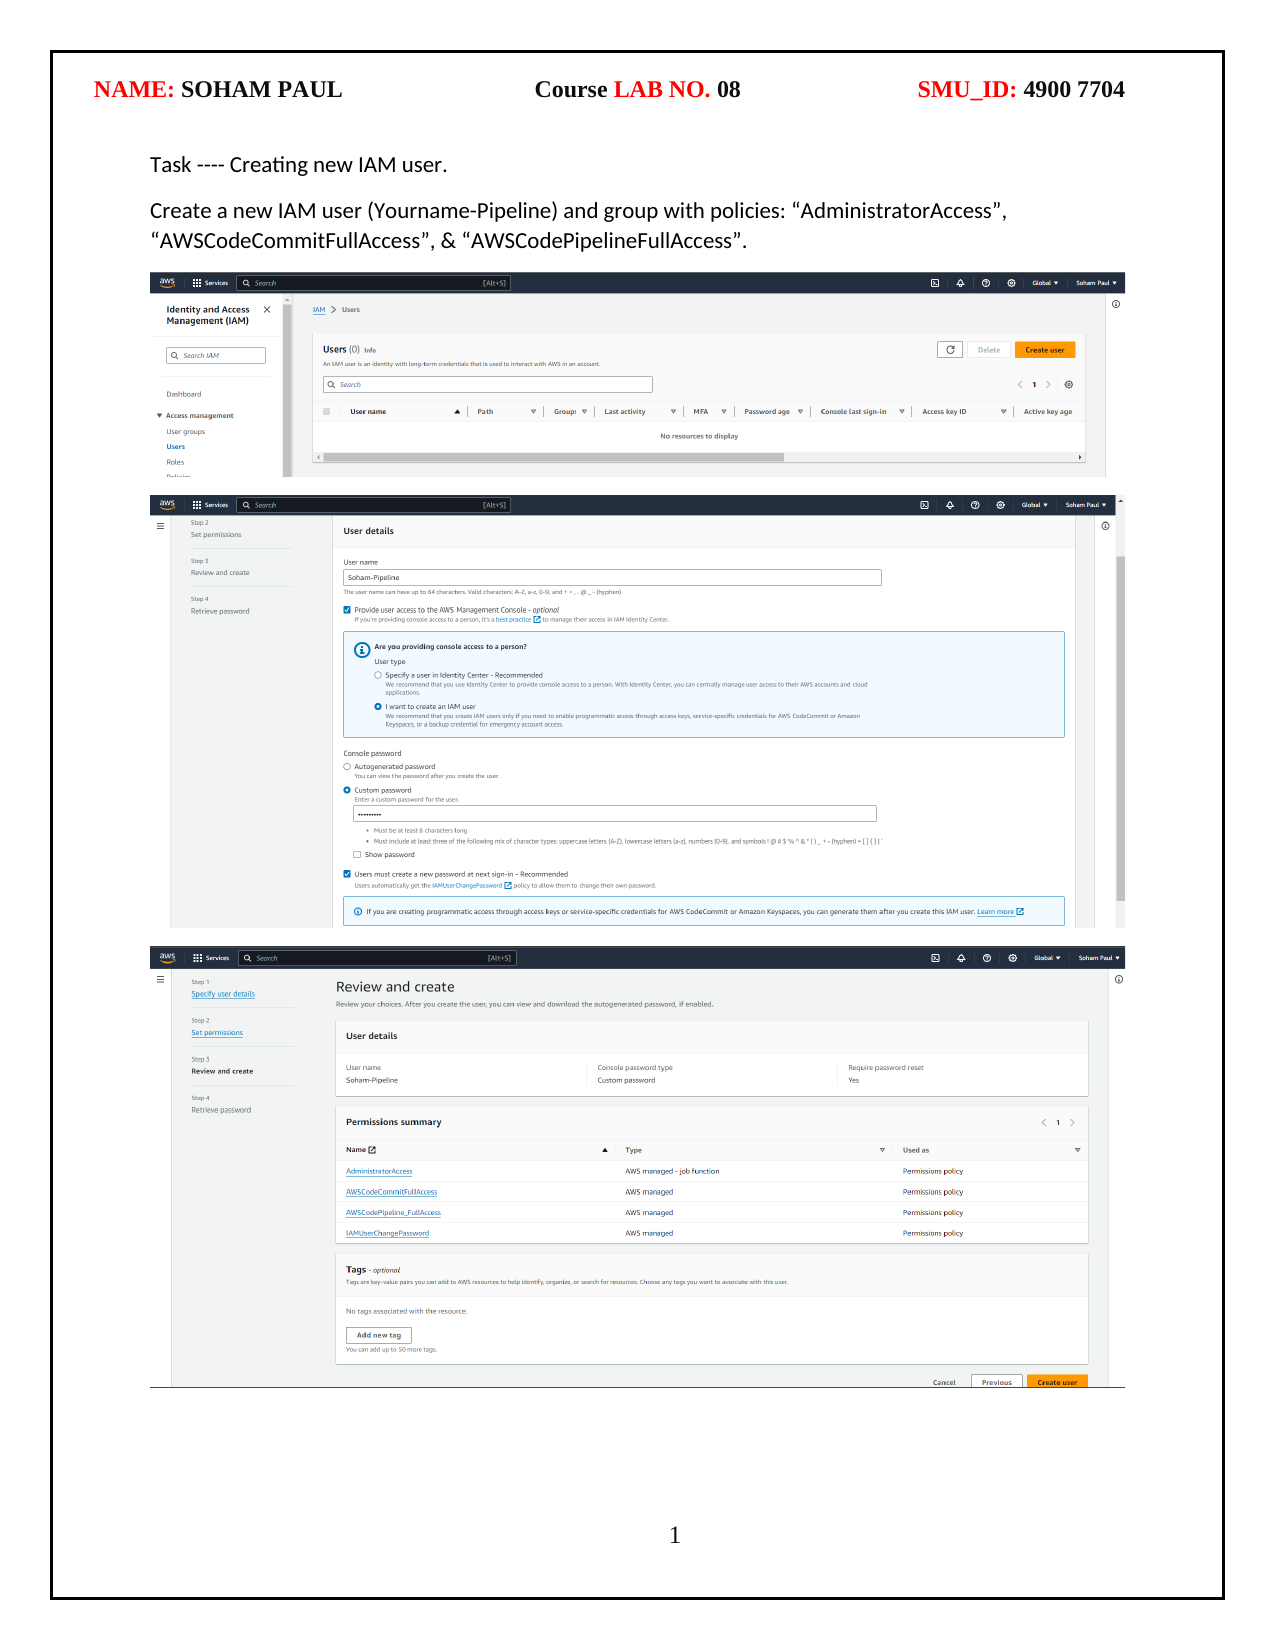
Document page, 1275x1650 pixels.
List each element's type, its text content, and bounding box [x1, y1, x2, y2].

text Task ---- Creating new IAM user. [150, 150, 1125, 178]
picture [150, 272, 1125, 477]
picture [150, 495, 1125, 928]
text Create a new IAM user (Yourname-Pipeline) and group with policies: “AdministratorAccess”, “AWSCodeCommitFullAccess”, & “AWSCodePipelineFullAccess”. [150, 196, 1125, 254]
picture [150, 946, 1125, 1388]
